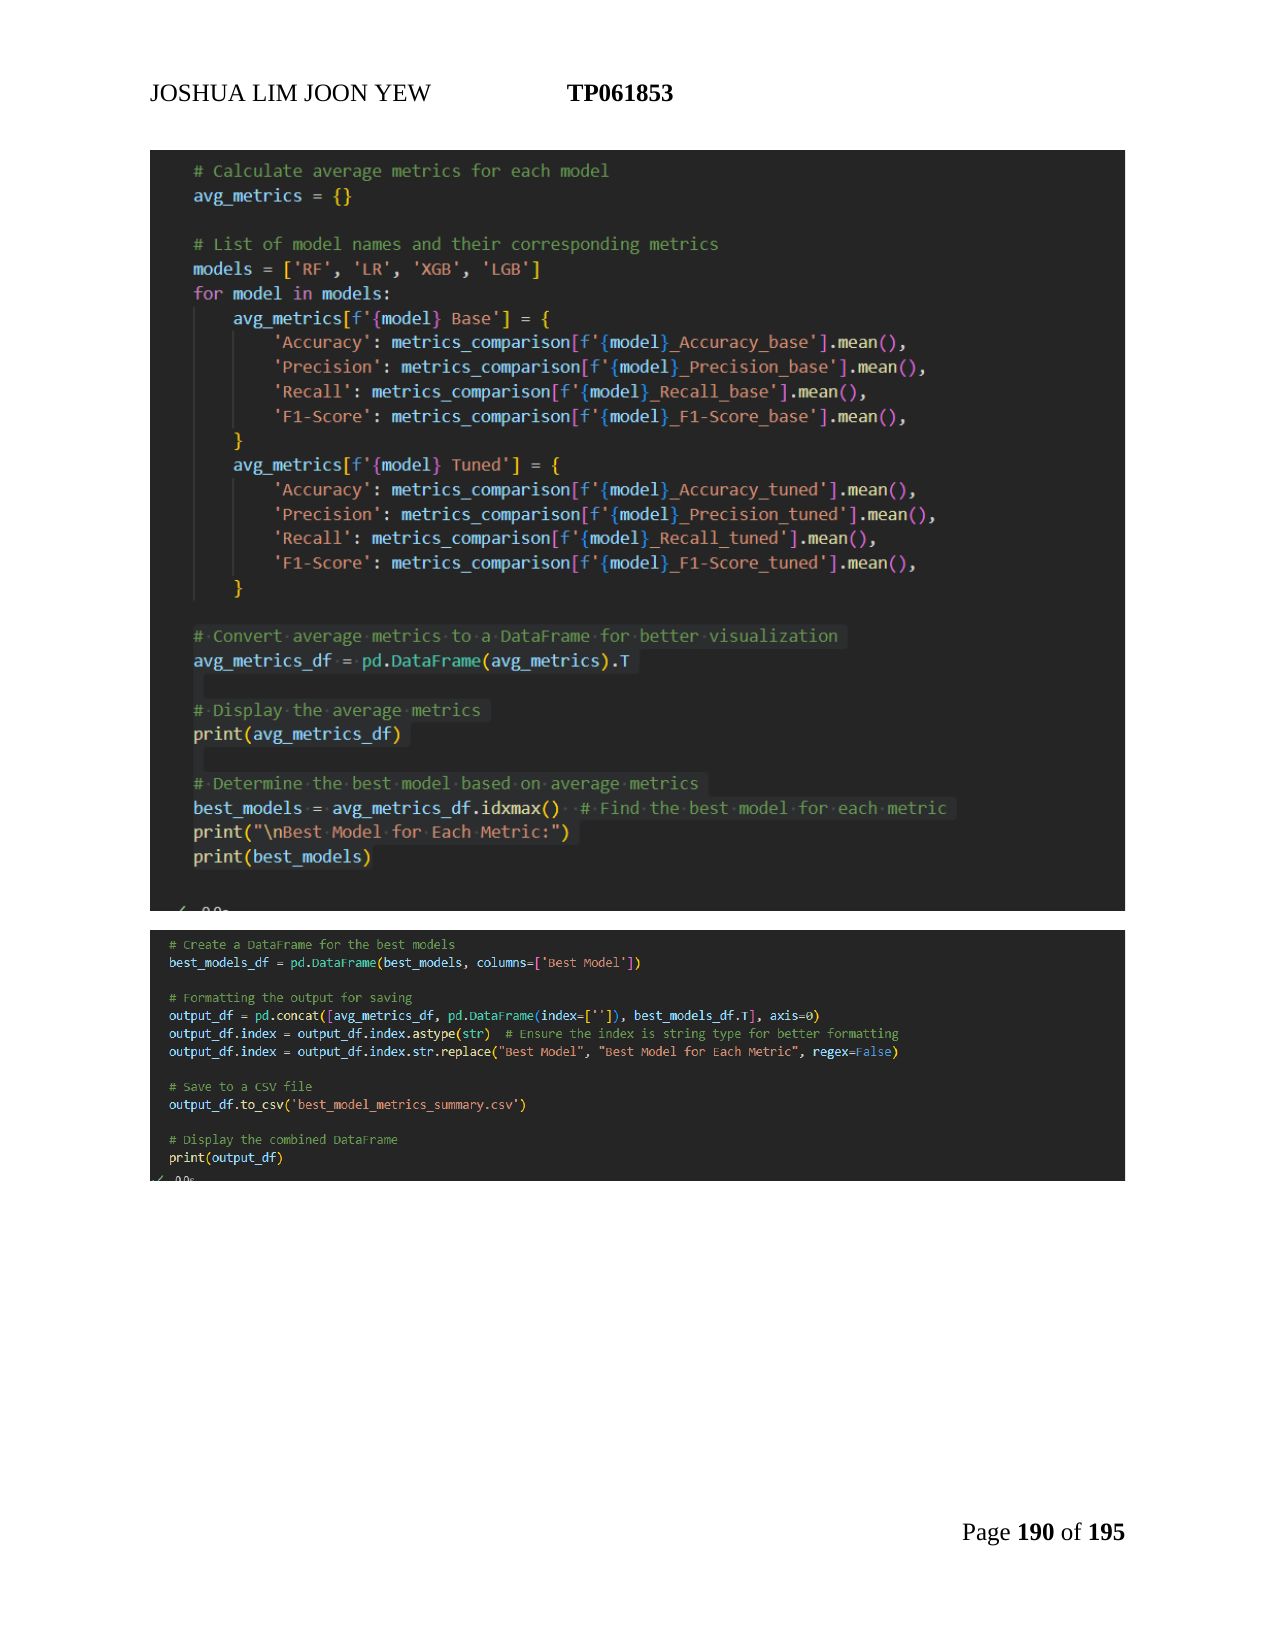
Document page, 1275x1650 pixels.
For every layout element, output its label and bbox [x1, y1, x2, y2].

picture [150, 930, 1125, 1181]
picture [150, 150, 1125, 911]
